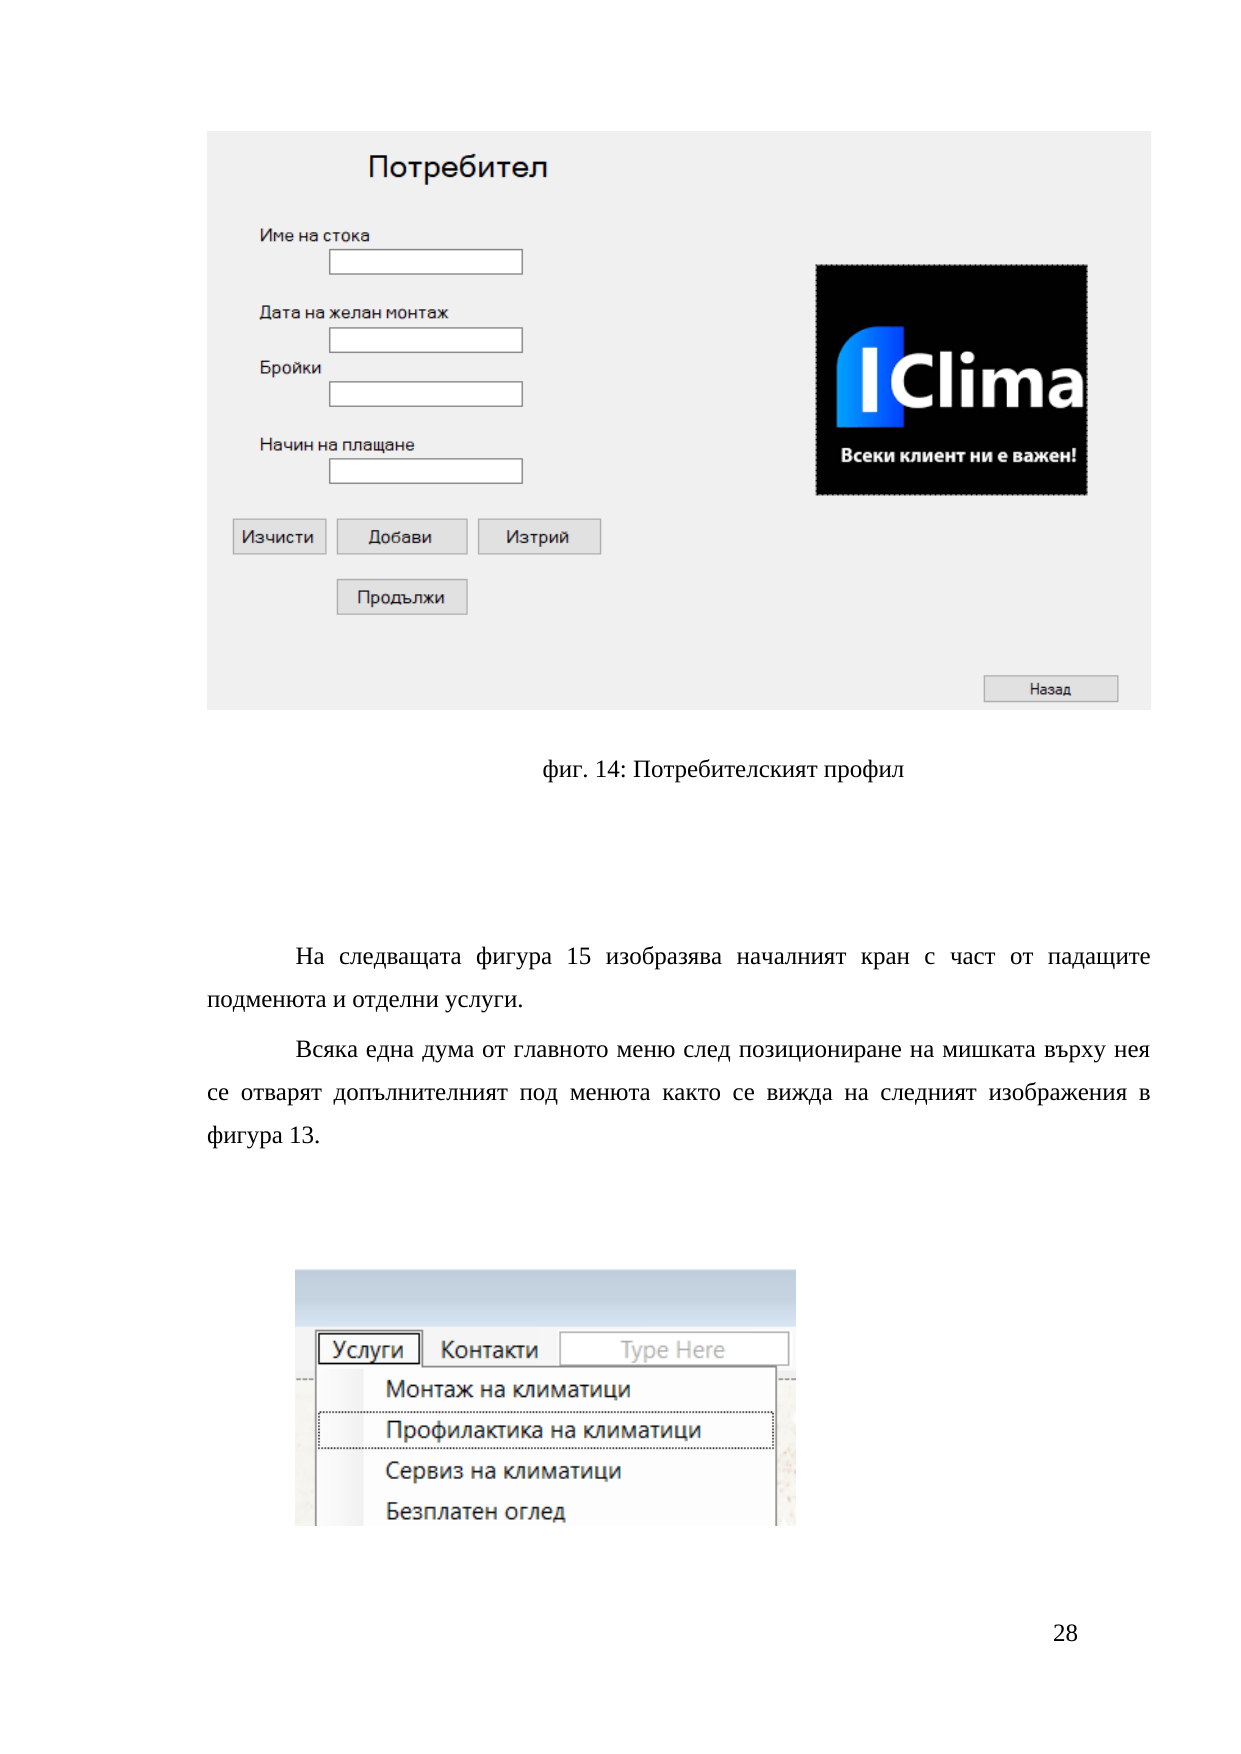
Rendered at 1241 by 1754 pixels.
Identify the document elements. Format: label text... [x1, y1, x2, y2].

text Всяка една дума от главното меню след позициониране на мишката върху нея се отварят допълнителният под менюта както се вижда на следният изображения в фигура 13. [207, 1034, 1152, 1149]
text На следващата фигура 15 изобразява началният кран с част от падащите подменюта и отделни услуги. [207, 941, 1152, 1013]
picture [206, 131, 1152, 710]
text фиг. 14: Потребителският профил [207, 754, 1152, 783]
picture [295, 1269, 796, 1526]
